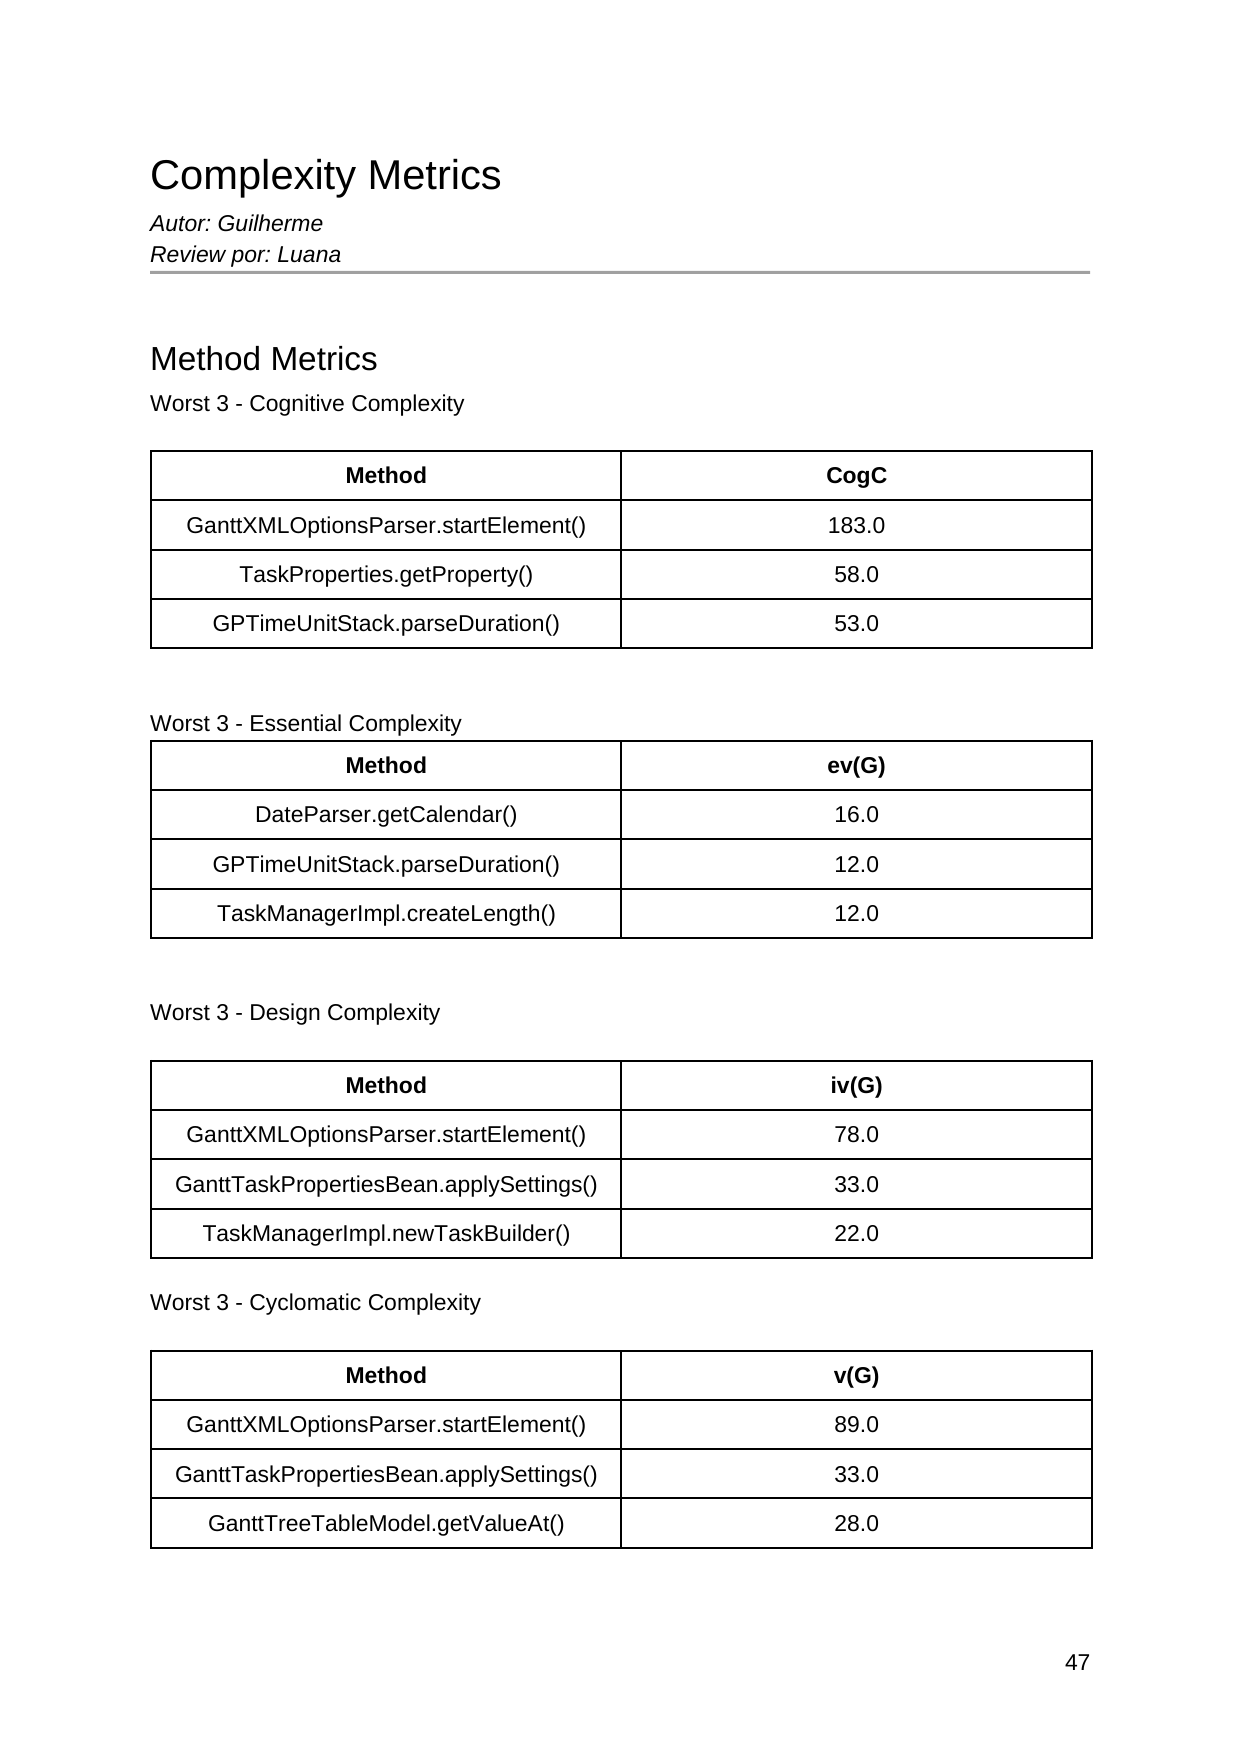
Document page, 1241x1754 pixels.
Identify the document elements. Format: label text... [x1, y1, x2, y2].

table_header Method [152, 1062, 620, 1109]
table_header CogC [622, 452, 1091, 499]
text Autor: Guilherme [150, 210, 1090, 237]
table_cell TaskManagerImpl.newTaskBuilder() [152, 1210, 620, 1257]
table_header ev(G) [622, 742, 1091, 789]
table_header Method [152, 742, 620, 789]
text Worst 3 - Design Complexity [150, 999, 1090, 1026]
table_cell GanttTreeTableModel.getValueAt() [152, 1499, 620, 1547]
table_header Method [152, 452, 620, 499]
table_header iv(G) [622, 1062, 1091, 1109]
text Worst 3 - Cyclomatic Complexity [150, 1289, 1090, 1315]
table_cell 53.0 [622, 600, 1091, 647]
table_cell 22.0 [622, 1210, 1091, 1257]
table_cell GanttXMLOptionsParser.startElement() [152, 501, 620, 548]
subtitle Method Metrics [150, 338, 1090, 377]
table_cell 33.0 [622, 1160, 1091, 1207]
table_cell GPTimeUnitStack.parseDuration() [152, 840, 620, 887]
text Review por: Luana [150, 241, 1090, 267]
table_cell 12.0 [622, 840, 1091, 887]
table_cell 16.0 [622, 791, 1091, 838]
table_cell 33.0 [622, 1450, 1091, 1497]
table_cell GanttTaskPropertiesBean.applySettings() [152, 1160, 620, 1207]
table_cell TaskProperties.getProperty() [152, 551, 620, 598]
table_cell GanttXMLOptionsParser.startElement() [152, 1111, 620, 1158]
table_cell TaskManagerImpl.createLength() [152, 890, 620, 937]
table_cell GPTimeUnitStack.parseDuration() [152, 600, 620, 647]
table_header v(G) [622, 1352, 1091, 1399]
table_cell GanttTaskPropertiesBean.applySettings() [152, 1450, 620, 1497]
table_cell DateParser.getCalendar() [152, 791, 620, 838]
table_cell GanttXMLOptionsParser.startElement() [152, 1401, 620, 1448]
text Worst 3 - Essential Complexity [150, 709, 1090, 736]
table_cell 12.0 [622, 890, 1091, 937]
table_cell 89.0 [622, 1401, 1091, 1448]
table_cell 58.0 [622, 551, 1091, 598]
table_header Method [152, 1352, 620, 1399]
table_cell 183.0 [622, 501, 1091, 548]
subtitle Complexity Metrics [150, 150, 1090, 198]
table_cell 78.0 [622, 1111, 1091, 1158]
table_cell 28.0 [622, 1499, 1091, 1547]
text Worst 3 - Cognitive Complexity [150, 389, 1090, 416]
